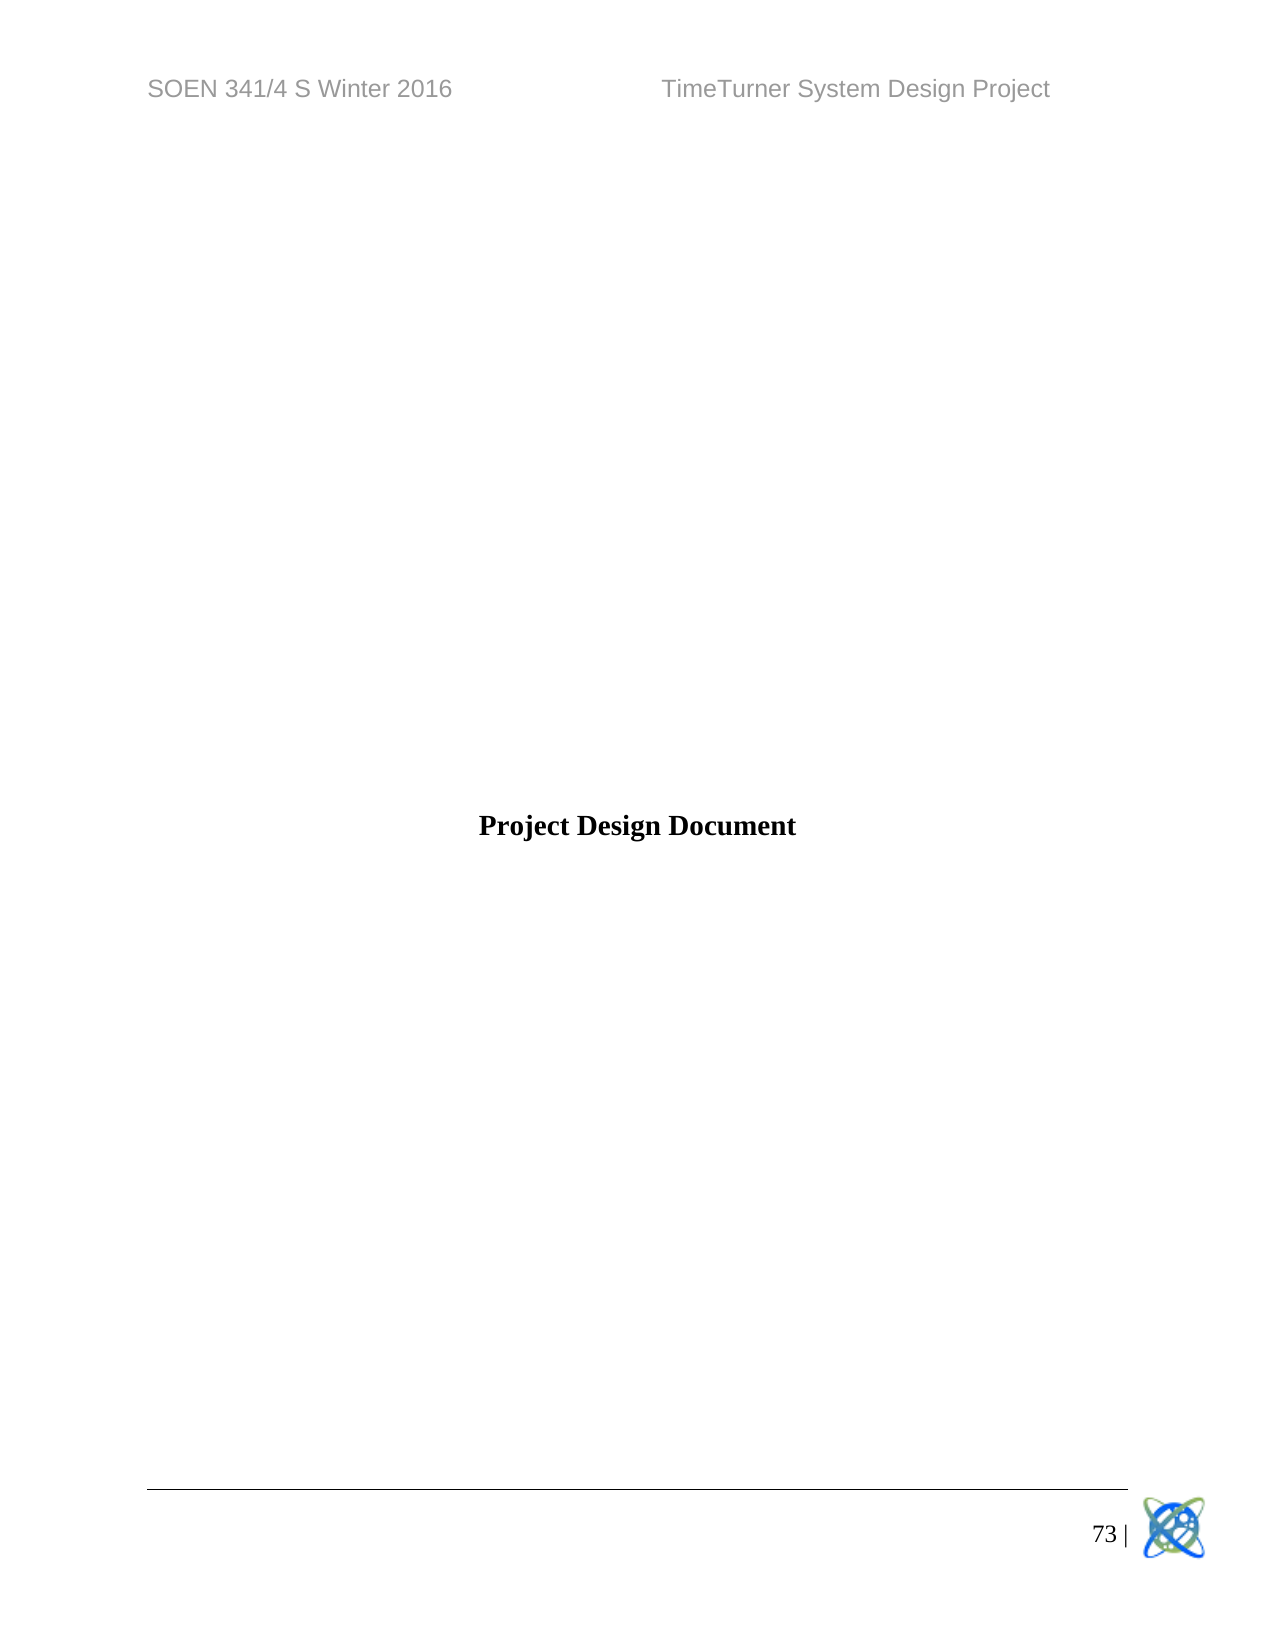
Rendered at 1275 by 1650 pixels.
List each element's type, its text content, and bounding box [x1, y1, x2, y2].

picture [1123, 1490, 1224, 1566]
text Project Design Document [147, 808, 1128, 842]
